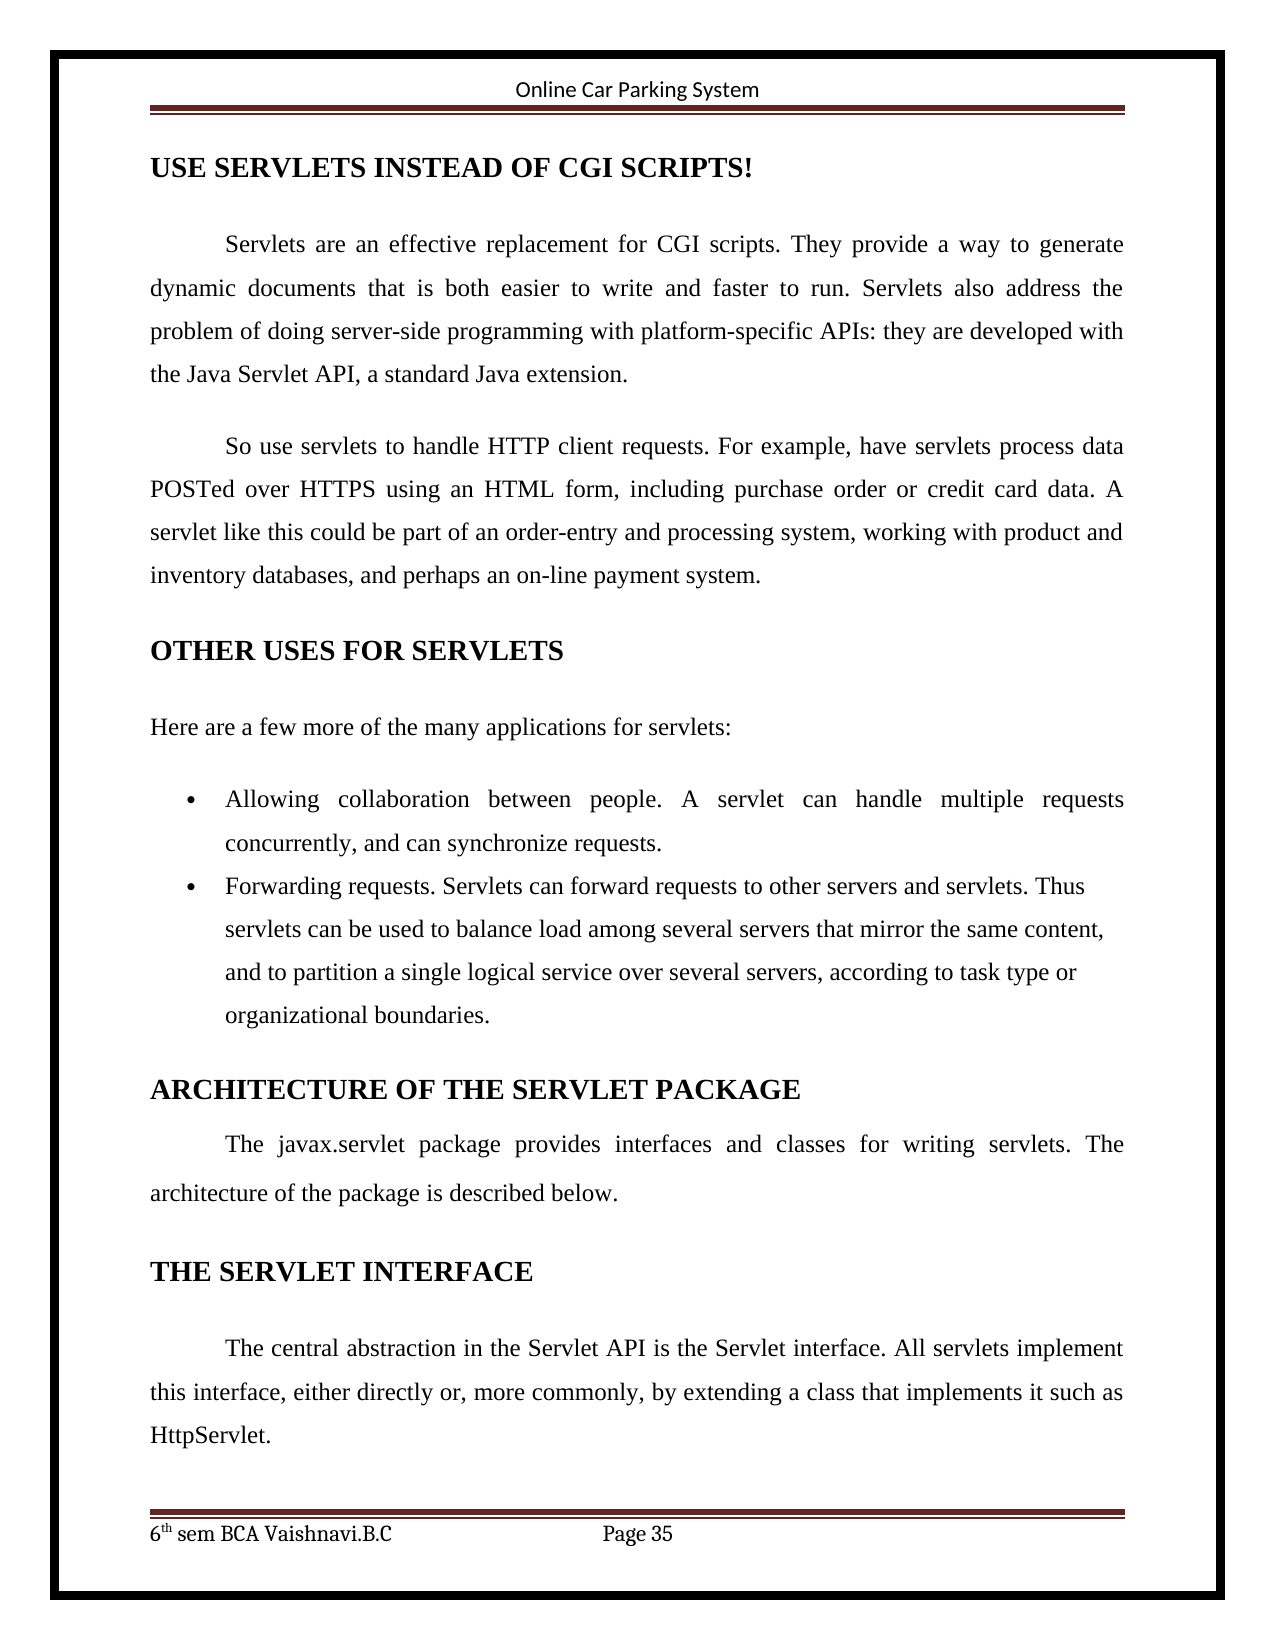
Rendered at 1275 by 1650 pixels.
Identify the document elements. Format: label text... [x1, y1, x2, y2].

text OTHER USES FOR SERVLETS [150, 633, 1125, 666]
text THE SERVLET INTERFACE [150, 1254, 1125, 1288]
text The javax.servlet package provides interfaces and classes for writing servlets. The architecture of the package is described below. [150, 1129, 1125, 1208]
subtitle ARCHITECTURE OF THE SERVLET PACKAGE [150, 1072, 1125, 1106]
text Servlets are an effective replacement for CGI scripts. They provide a way to generate dynamic documents that is both easier to write and faster to run. Servlets also address the problem of doing server-side programming with platform-specific APIs: they are developed with the Java Servlet API, a standard Java extension. [150, 229, 1125, 388]
text The central abstraction in the Servlet API is the Servlet interface. All servlets implement this interface, either directly or, more commonly, by extending a class that implements it such as HttpServlet. [150, 1333, 1125, 1499]
text Here are a few more of the many applications for servlets: [150, 712, 1125, 741]
list Allowing collaboration between people. A servlet can handle multiple requests concurrently, and can synchronize requests. [187, 784, 1125, 856]
text So use servlets to handle HTTP client requests. For example, have servlets process data POSTed over HTTPS using an HTML form, including purchase order or credit card data. A servlet like this could be part of an order-entry and processing system, working with product and inventory databases, and perhaps an on-line payment system. [150, 431, 1125, 589]
subtitle USE SERVLETS INSTEAD OF CGI SCRIPTS! [150, 150, 1125, 183]
list Forwarding requests. Servlets can forward requests to other servers and servlets. Thus servlets can be used to balance load among several servers that mirror the same content, and to partition a single logical service over several servers, according to task type or organizational boundaries. [187, 871, 1125, 1029]
